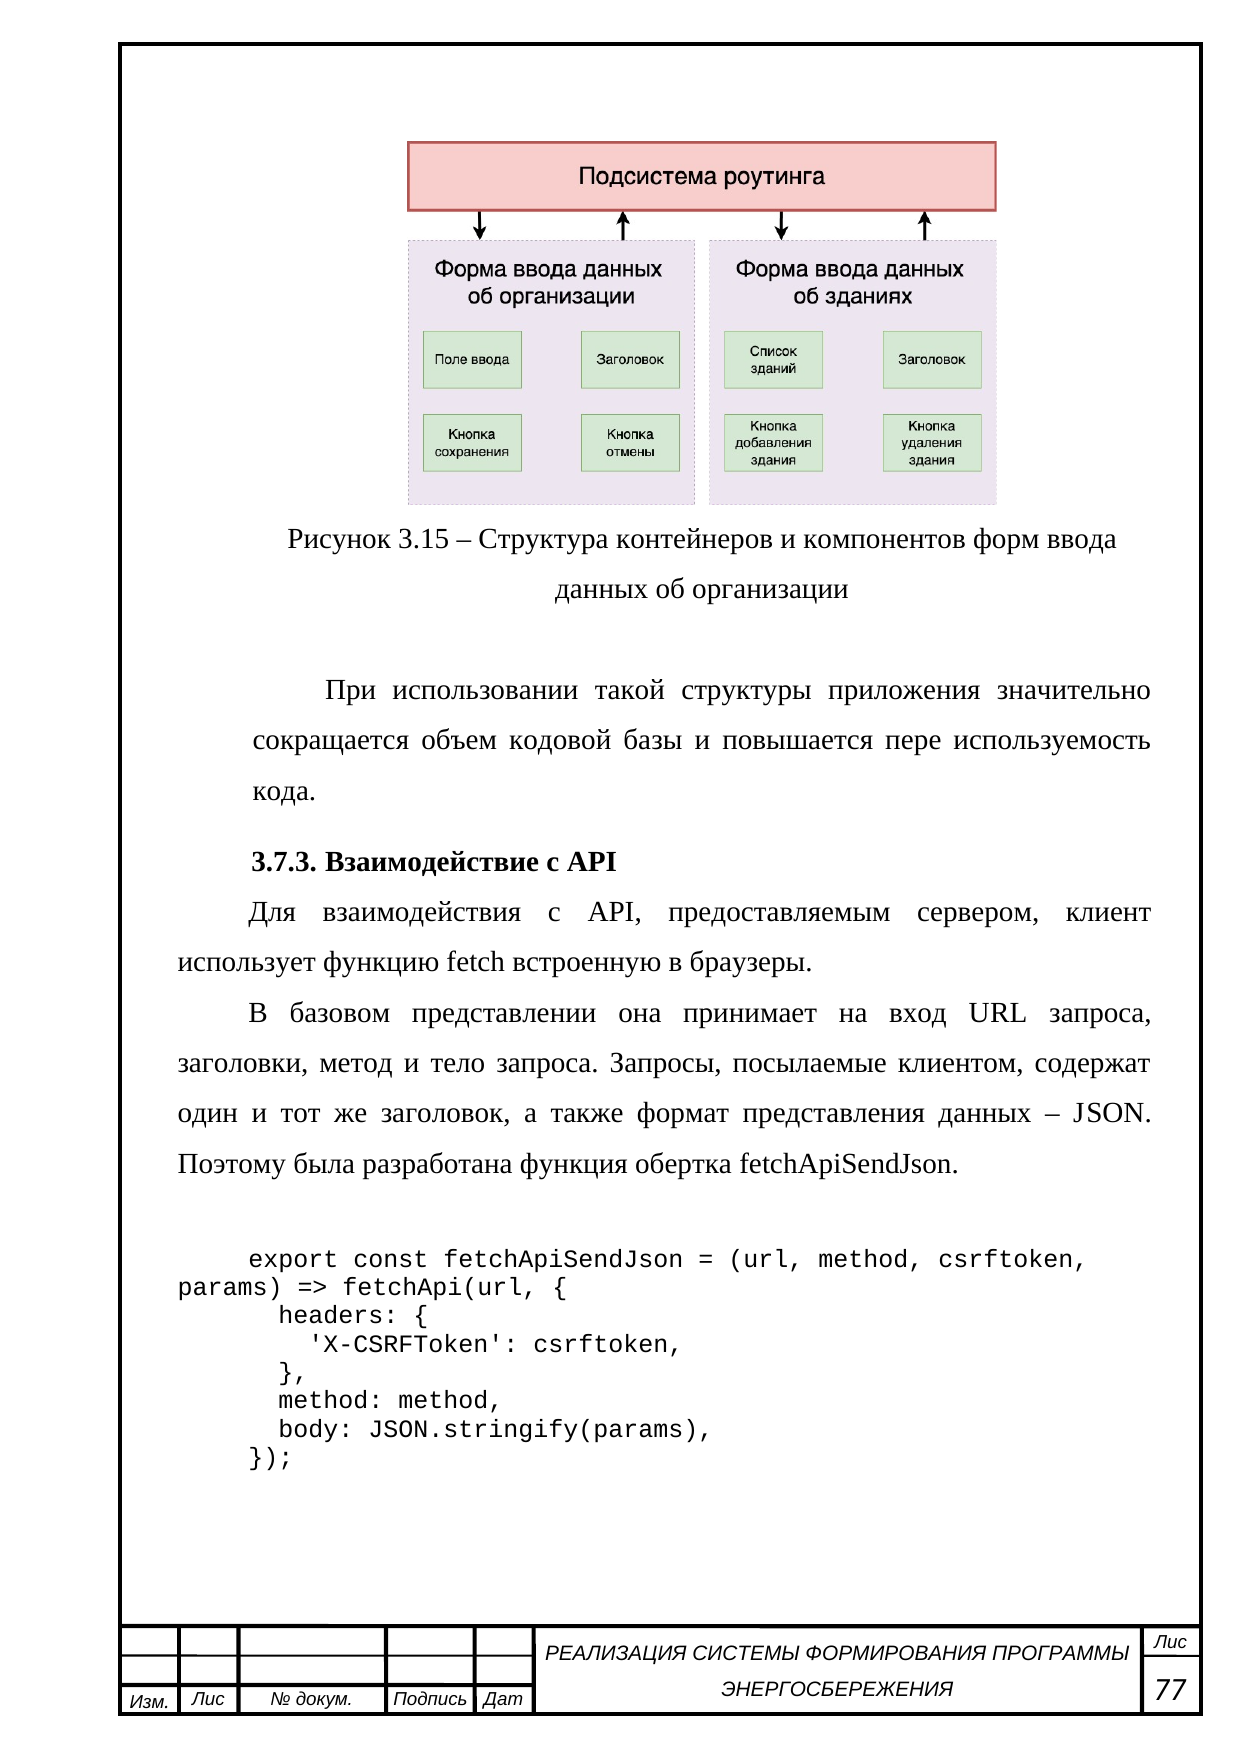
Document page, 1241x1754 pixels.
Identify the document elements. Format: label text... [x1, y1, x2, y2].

picture [407, 141, 997, 505]
text }); [177, 1445, 1152, 1473]
text body: JSON.stringify(params), [177, 1416, 1152, 1445]
text export const fetchApiSendJson = (url, method, csrftoken, params) => fetchApi(url, { [177, 1246, 1152, 1303]
subtitle Взаимодействие с API [177, 844, 1152, 877]
text При использовании такой структуры приложения значительно сокращается объем кодовой базы и повышается пере используемость кода. [252, 672, 1152, 806]
text 'X-CSRFToken': csrftoken, [177, 1331, 1152, 1360]
text headers: { [177, 1303, 1152, 1331]
text Рисунок 3.15 – Структура контейнеров и компонентов форм ввода данных об организации [252, 521, 1152, 605]
text method: method, [177, 1388, 1152, 1416]
text Для взаимодействия с API, предоставляемым сервером, клиент использует функцию fetch встроенную в браузеры. [177, 894, 1152, 978]
text В базовом представлении она принимает на вход URL запроса, заголовки, метод и тело запроса. Запросы, посылаемые клиентом, содержат один и тот же заголовок, а также формат представления данных – JSON. Поэтому была разработана функция обертка fetchApiSendJson. [177, 995, 1152, 1179]
text }, [177, 1360, 1152, 1388]
